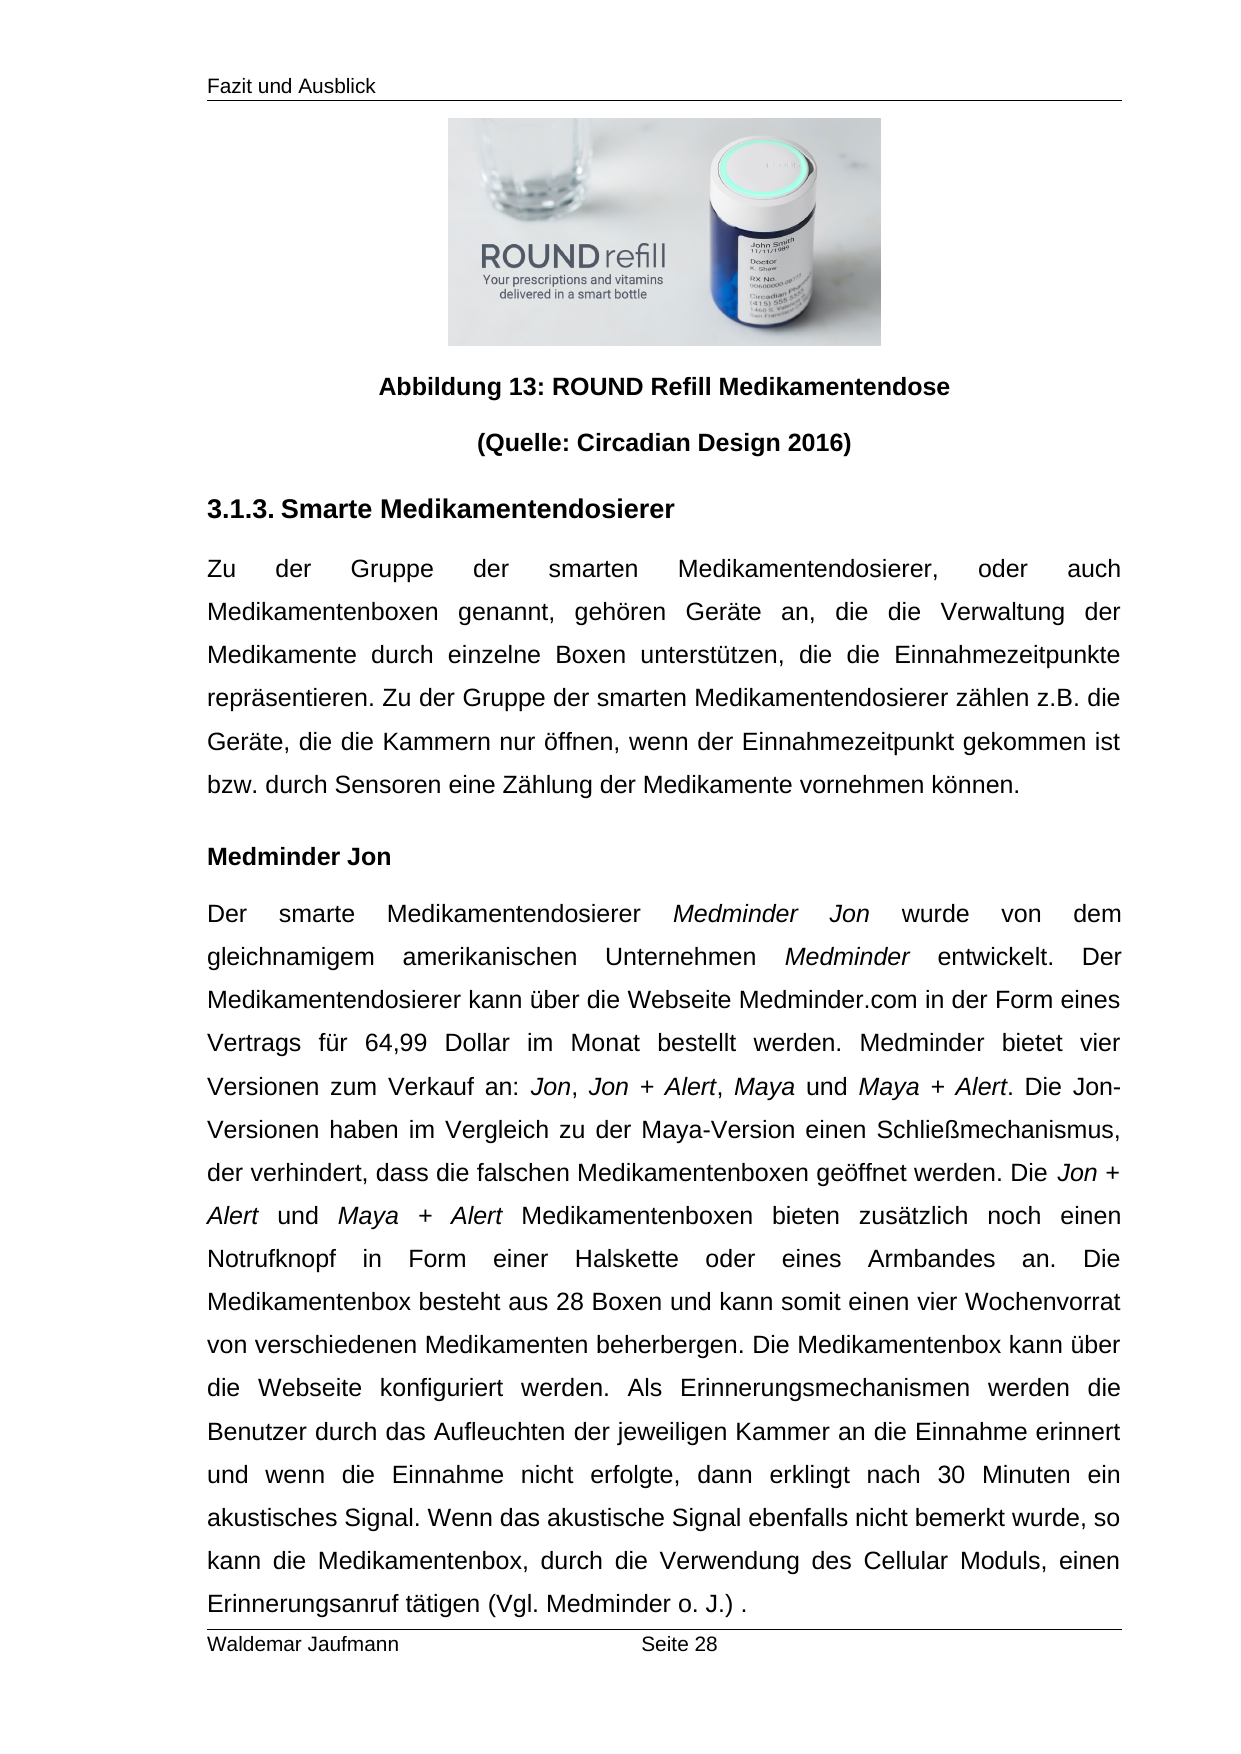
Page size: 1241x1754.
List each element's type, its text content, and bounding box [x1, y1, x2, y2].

text Abbildung 13: ROUND Refill Medikamentendose [207, 372, 1122, 401]
text Medminder Jon [207, 841, 1122, 870]
text (Quelle: Circadian Design 2016) [207, 428, 1122, 457]
picture [448, 118, 881, 346]
text Der smarte Medikamentendosierer Medminder Jon wurde von dem gleichnamigem amerikanischen Unternehmen Medminder entwickelt. Der Medikamentendosierer kann über die Webseite Medminder.com in der Form eines Vertrags für 64,99 Dollar im Monat bestellt werden. Medminder bietet vier Versionen zum Verkauf an: Jon, Jon + Alert, Maya und Maya + Alert. Die Jon-Versionen haben im Vergleich zu der Maya-Version einen Schließmechanismus, der verhindert, dass die falschen Medikamentenboxen geöffnet werden. Die Jon + Alert und Maya + Alert Medikamentenboxen bieten zusätzlich noch einen Notrufknopf in Form einer Halskette oder eines Armbandes an. Die Medikamentenbox besteht aus 28 Boxen und kann somit einen vier Wochenvorrat von verschiedenen Medikamenten beherbergen. Die Medikamentenbox kann über die Webseite konfiguriert werden. Als Erinnerungsmechanismen werden die Benutzer durch das Aufleuchten der jeweiligen Kammer an die Einnahme erinnert und wenn die Einnahme nicht erfolgte, dann erklingt nach 30 Minuten ein akustisches Signal. Wenn das akustische Signal ebenfalls nicht bemerkt wurde, so kann die Medikamentenbox, durch die Verwendung des Cellular Moduls, einen Erinnerungsanruf tätigen (Vgl. Medminder o. J.) . [207, 899, 1122, 1618]
subtitle Smarte Medikamentendosierer [207, 492, 1122, 525]
text Zu der Gruppe der smarten Medikamentendosierer, oder auch Medikamentenboxen genannt, gehören Geräte an, die die Verwaltung der Medikamente durch einzelne Boxen unterstützen, die die Einnahmezeitpunkte repräsentieren. Zu der Gruppe der smarten Medikamentendosierer zählen z.B. die Geräte, die die Kammern nur öffnen, wenn der Einnahmezeitpunkt gekommen ist bzw. durch Sensoren eine Zählung der Medikamente vornehmen können. [207, 554, 1122, 798]
